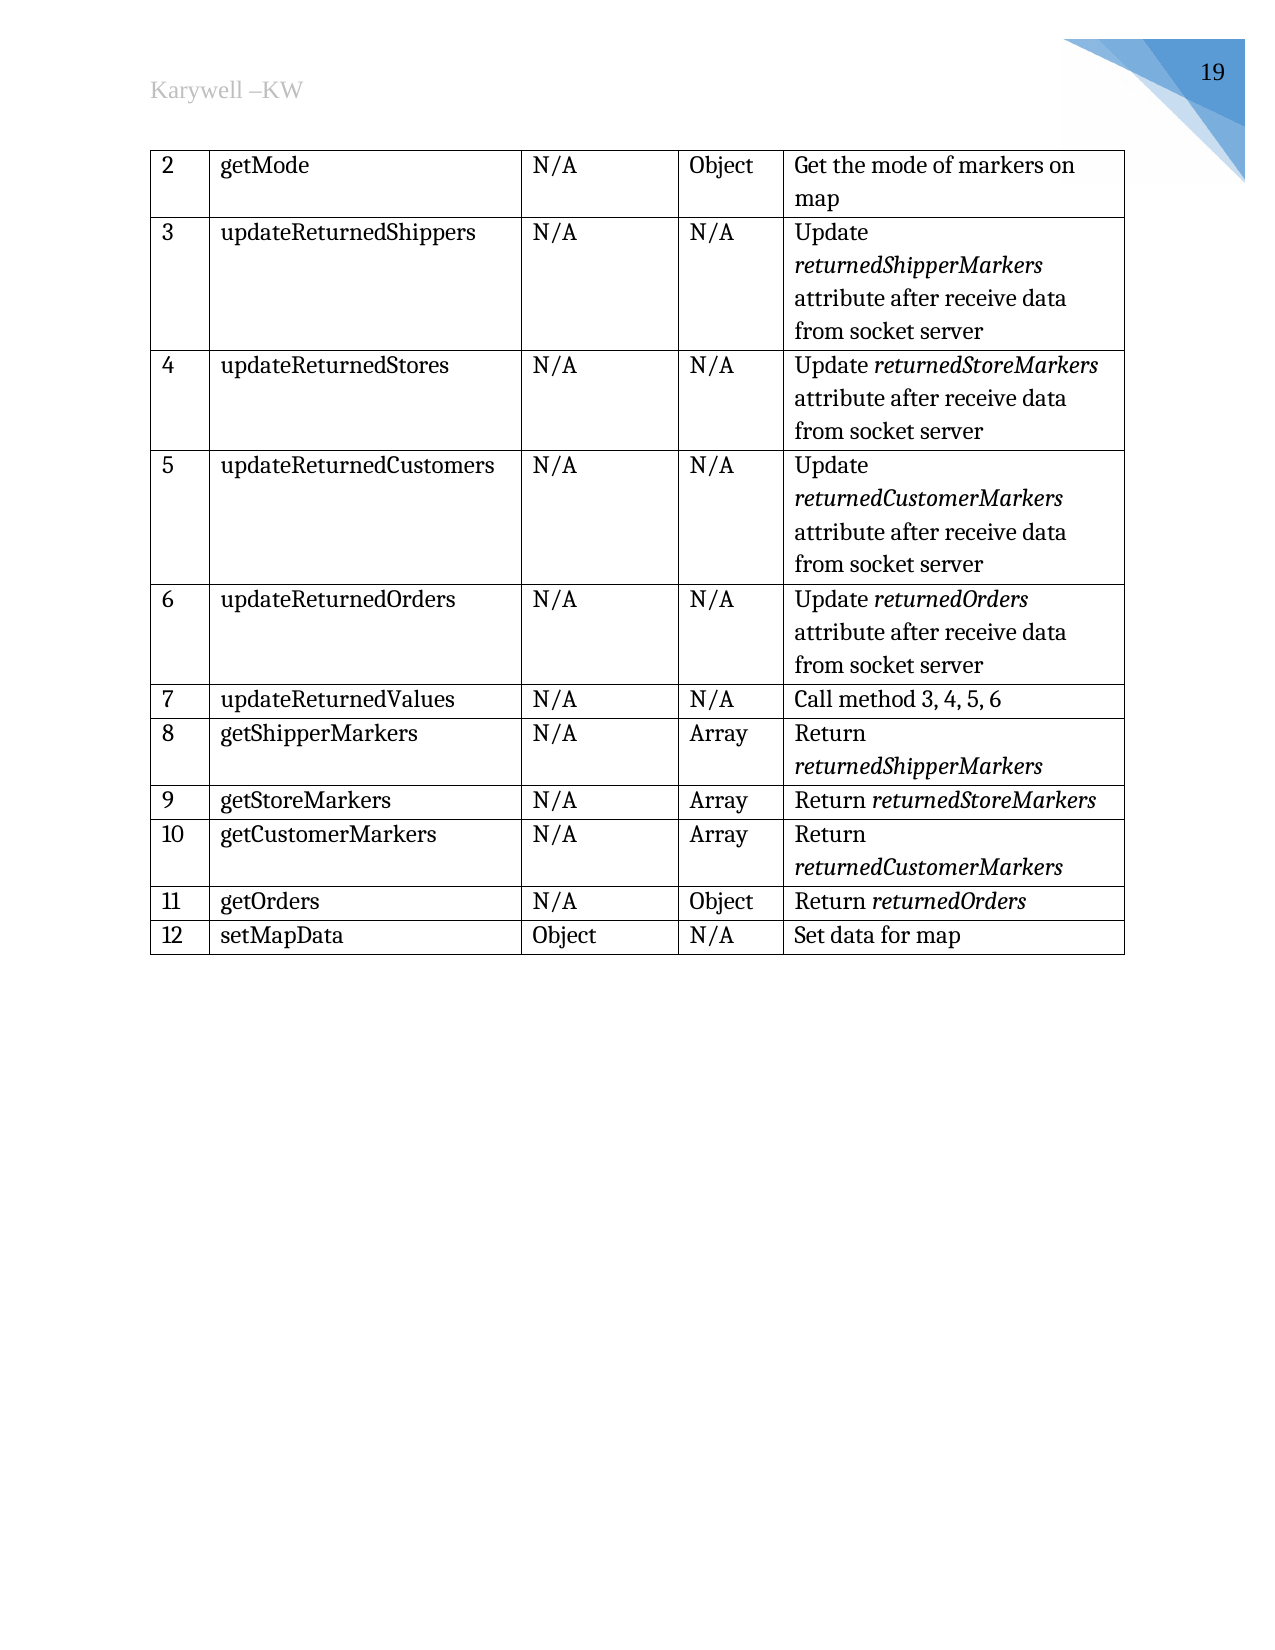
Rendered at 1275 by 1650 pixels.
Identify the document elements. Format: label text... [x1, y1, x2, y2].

table_cell N/A [522, 351, 678, 450]
table_cell getStoreMarkers [210, 786, 521, 819]
table_cell Update returnedOrders attribute after receive data from socket server [784, 585, 1124, 683]
table_cell 7 [151, 685, 209, 718]
table_cell setMapData [210, 921, 521, 954]
table_cell N/A [522, 719, 678, 785]
table_cell Object [679, 887, 783, 920]
table_cell updateReturnedShippers [210, 218, 521, 350]
table_cell 5 [151, 451, 209, 583]
table_cell Return returnedShipperMarkers [784, 719, 1124, 785]
table_cell 12 [151, 921, 209, 954]
table_cell N/A [679, 921, 783, 954]
table_cell Call method 3, 4, 5, 6 [784, 685, 1124, 718]
table_cell N/A [522, 887, 678, 920]
table_cell N/A [522, 685, 678, 718]
table_cell Return returnedStoreMarkers [784, 786, 1124, 819]
table_cell Update returnedStoreMarkers attribute after receive data from socket server [784, 351, 1124, 450]
table_cell Array [679, 820, 783, 886]
table_cell Array [679, 719, 783, 785]
table_cell Set data for map [784, 921, 1124, 954]
table_cell Update returnedShipperMarkers attribute after receive data from socket server [784, 218, 1124, 350]
table_cell 3 [151, 218, 209, 350]
table_cell N/A [679, 451, 783, 583]
table_cell Return returnedCustomerMarkers [784, 820, 1124, 886]
table_cell 9 [151, 786, 209, 819]
table_cell N/A [679, 218, 783, 350]
table_cell Object [679, 151, 783, 217]
table_cell Update returnedCustomerMarkers attribute after receive data from socket server [784, 451, 1124, 583]
table_cell 2 [151, 151, 209, 217]
table_cell Array [679, 786, 783, 819]
table_cell N/A [679, 585, 783, 683]
table_cell getShipperMarkers [210, 719, 521, 785]
table_cell N/A [679, 351, 783, 450]
table_cell 4 [151, 351, 209, 450]
table_cell Object [522, 921, 678, 954]
table_cell N/A [522, 218, 678, 350]
picture [1061, 39, 1245, 183]
table_cell updateReturnedStores [210, 351, 521, 450]
table_cell 10 [151, 820, 209, 886]
table_cell 8 [151, 719, 209, 785]
table_cell N/A [522, 786, 678, 819]
table_cell updateReturnedOrders [210, 585, 521, 683]
table_cell Get the mode of markers on map [784, 151, 1124, 217]
table_cell N/A [522, 151, 678, 217]
table_cell 6 [151, 585, 209, 683]
table_cell updateReturnedCustomers [210, 451, 521, 583]
table_cell getCustomerMarkers [210, 820, 521, 886]
table_cell N/A [522, 585, 678, 683]
table_cell updateReturnedValues [210, 685, 521, 718]
table_cell getMode [210, 151, 521, 217]
table_cell 11 [151, 887, 209, 920]
table_cell getOrders [210, 887, 521, 920]
table_cell Return returnedOrders [784, 887, 1124, 920]
table_cell N/A [522, 451, 678, 583]
table_cell N/A [522, 820, 678, 886]
table_cell N/A [679, 685, 783, 718]
